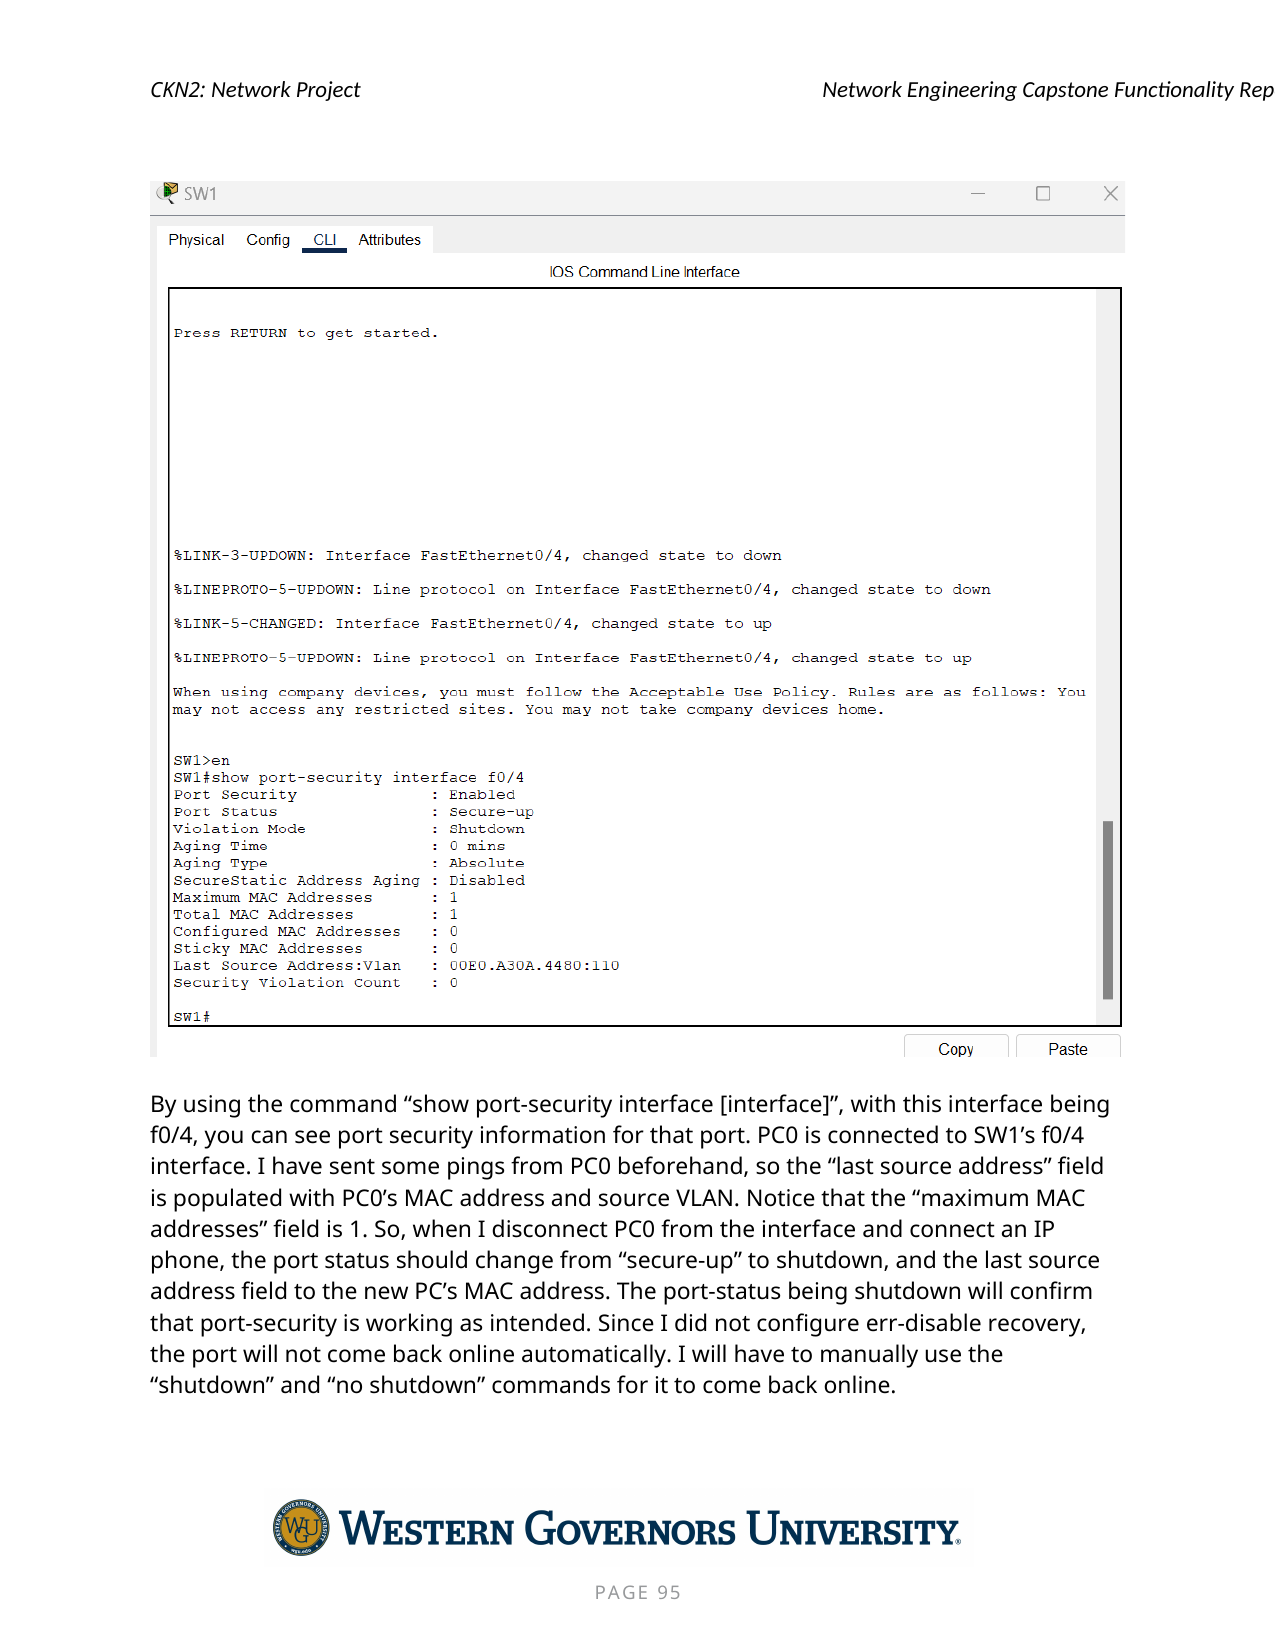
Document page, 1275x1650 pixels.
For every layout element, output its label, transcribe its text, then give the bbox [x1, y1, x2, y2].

picture [150, 181, 1125, 1057]
picture [263, 1488, 974, 1567]
text By using the command “show port-security interface [interface]”, with this interface being f0/4, you can see port security information for that port. PC0 is connected to SW1’s f0/4 interface. I have sent some pings from PC0 beforehand, so the “last source address” field is populated with PC0’s MAC address and source VLAN. Notice that the “maximum MAC addresses” field is 1. So, when I disconnect PC0 from the interface and connect an IP phone, the port status should change from “secure-up” to shutdown, and the last source address field to the new PC’s MAC address. The port-status being shutdown will confirm that port-security is working as intended. Since I did not configure err-disable recovery, the port will not come back online automatically. I will have to manually use the “shutdown” and “no shutdown” commands for it to come back online. [150, 1088, 1125, 1400]
